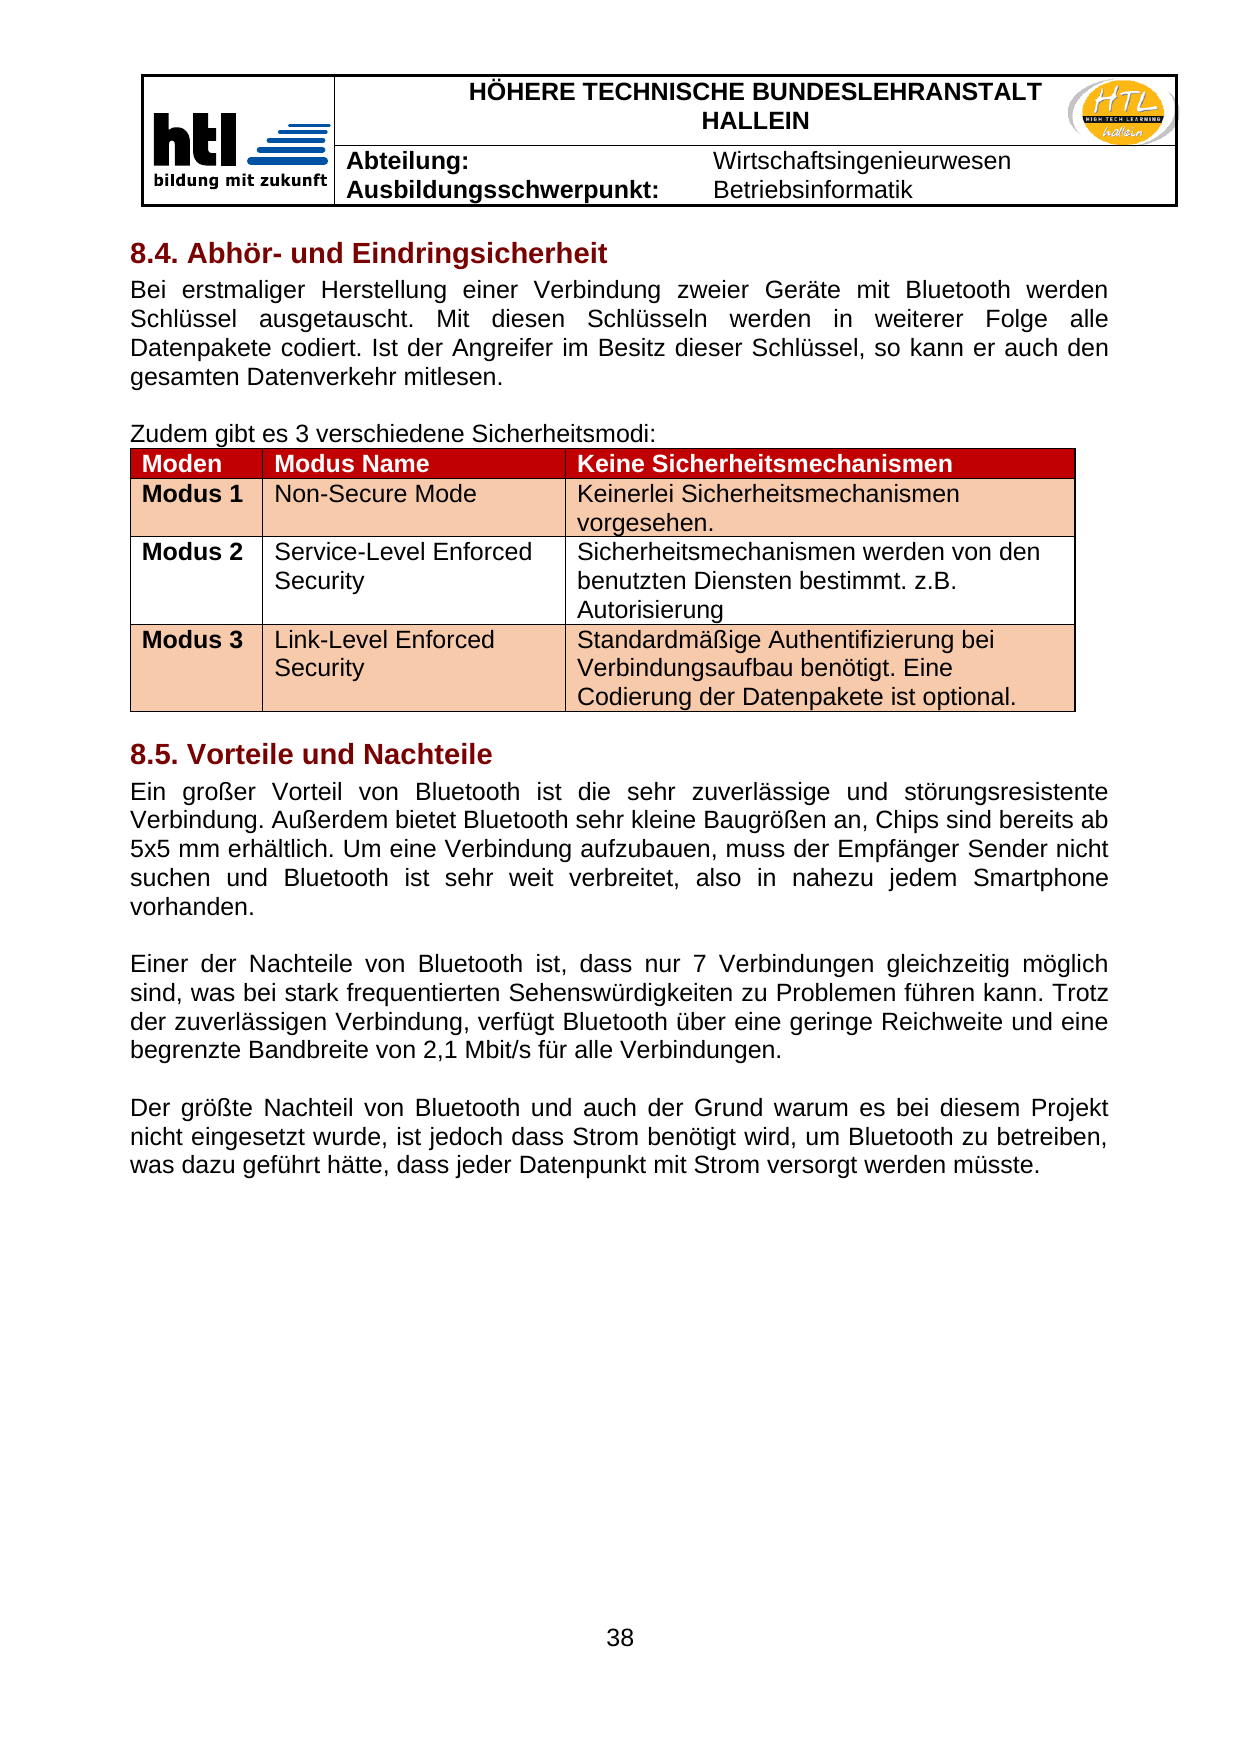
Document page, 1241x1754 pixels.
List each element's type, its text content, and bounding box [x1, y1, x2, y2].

table_header Moden [131, 449, 262, 478]
table_cell Modus 1 [131, 479, 262, 536]
text Bei erstmaliger Herstellung einer Verbindung zweier Geräte mit Bluetooth werden Schlüssel ausgetauscht. Mit diesen Schlüsseln werden in weiterer Folge alle Datenpakete codiert. Ist der Angreifer im Besitz dieser Schlüssel, so kann er auch den gesamten Datenverkehr mitlesen. [130, 275, 1110, 390]
table_cell Service-Level Enforced Security [263, 537, 565, 623]
text Einer der Nachteile von Bluetooth ist, dass nur 7 Verbindungen gleichzeitig möglich sind, was bei stark frequentierten Sehenswürdigkeiten zu Problemen führen kann. Trotz der zuverlässigen Verbindung, verfügt Bluetooth über eine geringe Reichweite und eine begrenzte Bandbreite von 2,1 Mbit/s für alle Verbindungen. [130, 949, 1110, 1064]
subtitle 8.4. Abhör- und Eindringsicherheit [130, 236, 1110, 269]
picture [1067, 78, 1175, 145]
table_cell Keinerlei Sicherheitsmechanismen vorgesehen. [566, 479, 1074, 536]
table_cell Sicherheitsmechanismen werden von den benutzten Diensten bestimmt. z.B. Autorisierung [566, 537, 1074, 623]
table_header Modus Name [263, 449, 565, 478]
text Ein großer Vorteil von Bluetooth ist die sehr zuverlässige und störungsresistente Verbindung. Außerdem bietet Bluetooth sehr kleine Baugrößen an, Chips sind bereits ab 5x5 mm erhältlich. Um eine Verbindung aufzubauen, muss der Empfänger Sender nicht suchen und Bluetooth ist sehr weit verbreitet, also in nahezu jedem Smartphone vorhanden. [130, 777, 1110, 920]
text Zudem gibt es 3 verschiedene Sicherheitsmodi: [130, 419, 1110, 448]
table_cell Modus 3 [131, 625, 262, 711]
text Der größte Nachteil von Bluetooth und auch der Grund warum es bei diesem Projekt nicht eingesetzt wurde, ist jedoch dass Strom benötigt wird, um Bluetooth zu betreiben, was dazu geführt hätte, dass jeder Datenpunkt mit Strom versorgt werden müsste. [130, 1093, 1110, 1179]
table_cell Modus 2 [131, 537, 262, 623]
subtitle 8.5. Vorteile und Nachteile [130, 737, 1110, 770]
table_cell Standardmäßige Authentifizierung bei Verbindungsaufbau benötigt. Eine Codierung der Datenpakete ist optional. [566, 625, 1074, 711]
table_cell Non-Secure Mode [263, 479, 565, 536]
table_header Keine Sicherheitsmechanismen [566, 449, 1074, 478]
table_cell Link-Level Enforced Security [263, 625, 565, 711]
